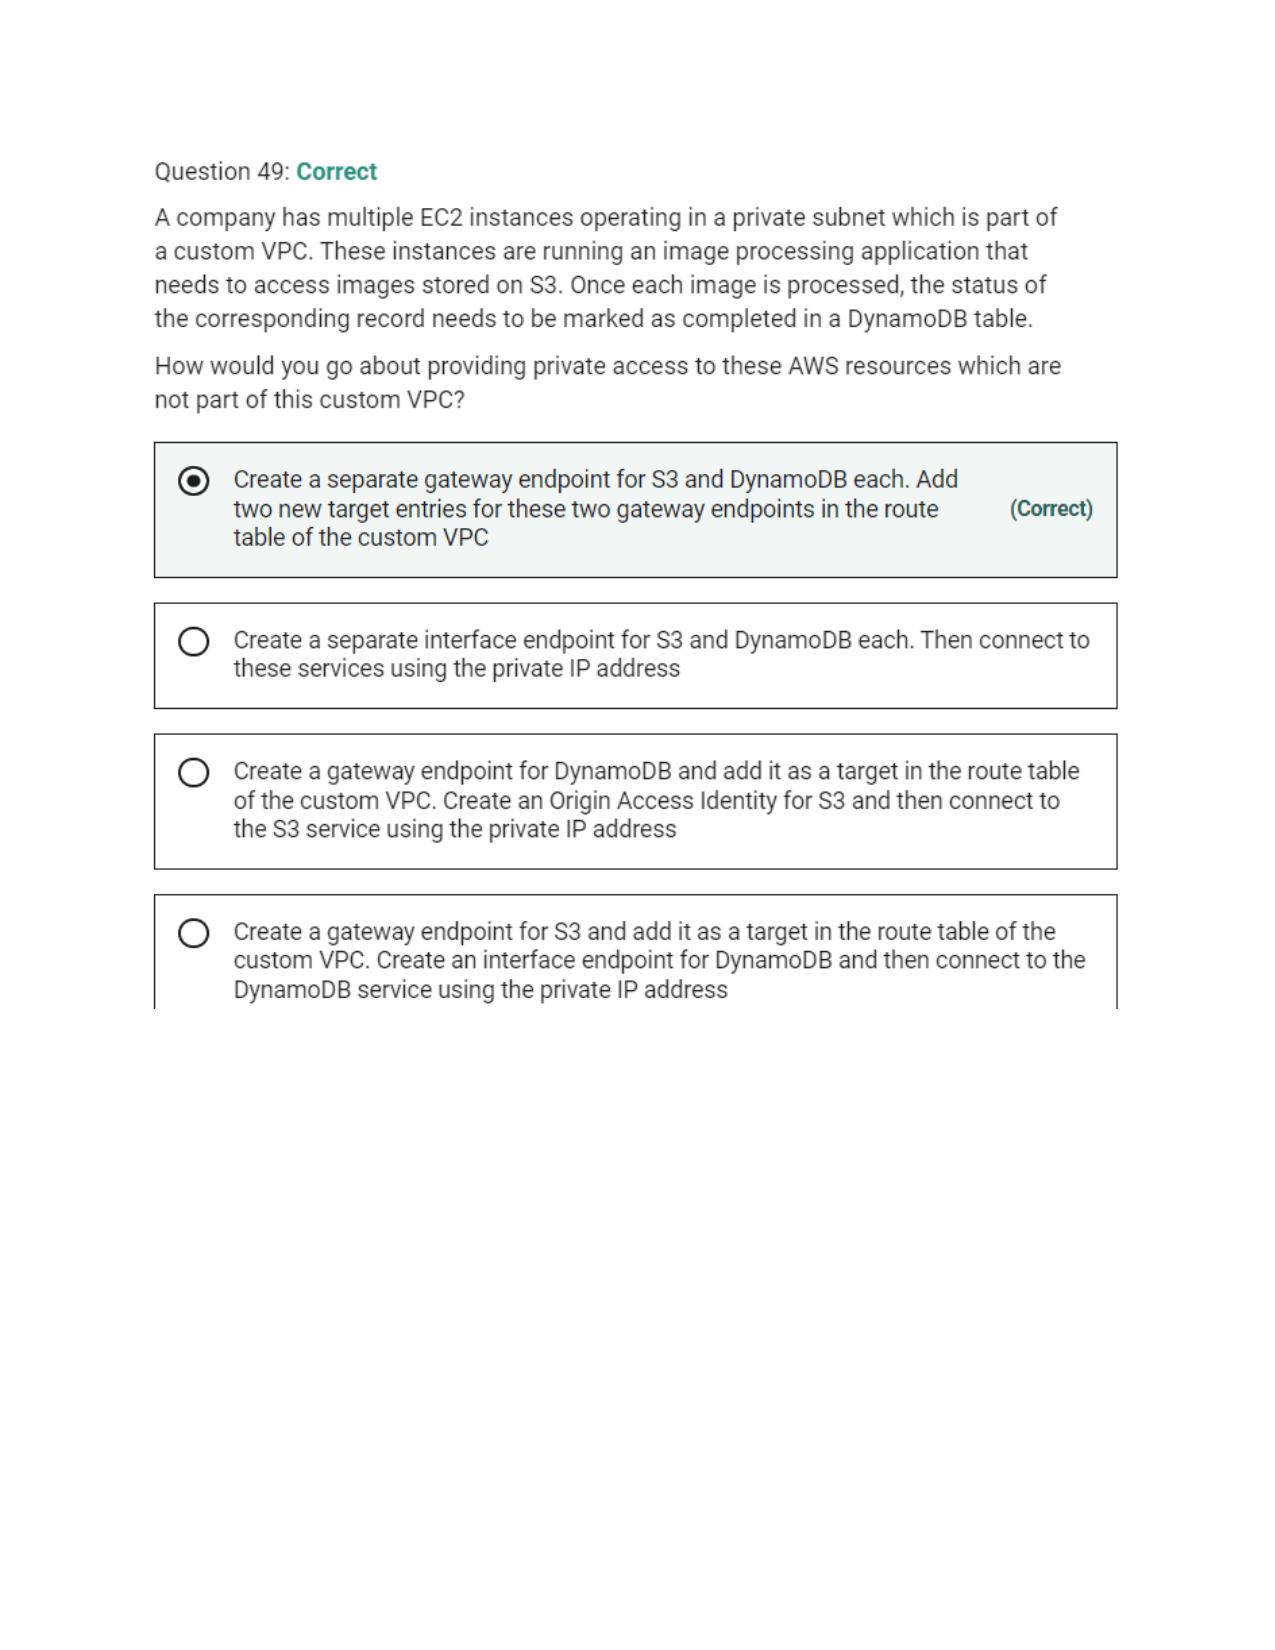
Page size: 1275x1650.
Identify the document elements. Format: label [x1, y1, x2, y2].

picture [150, 150, 1125, 1009]
